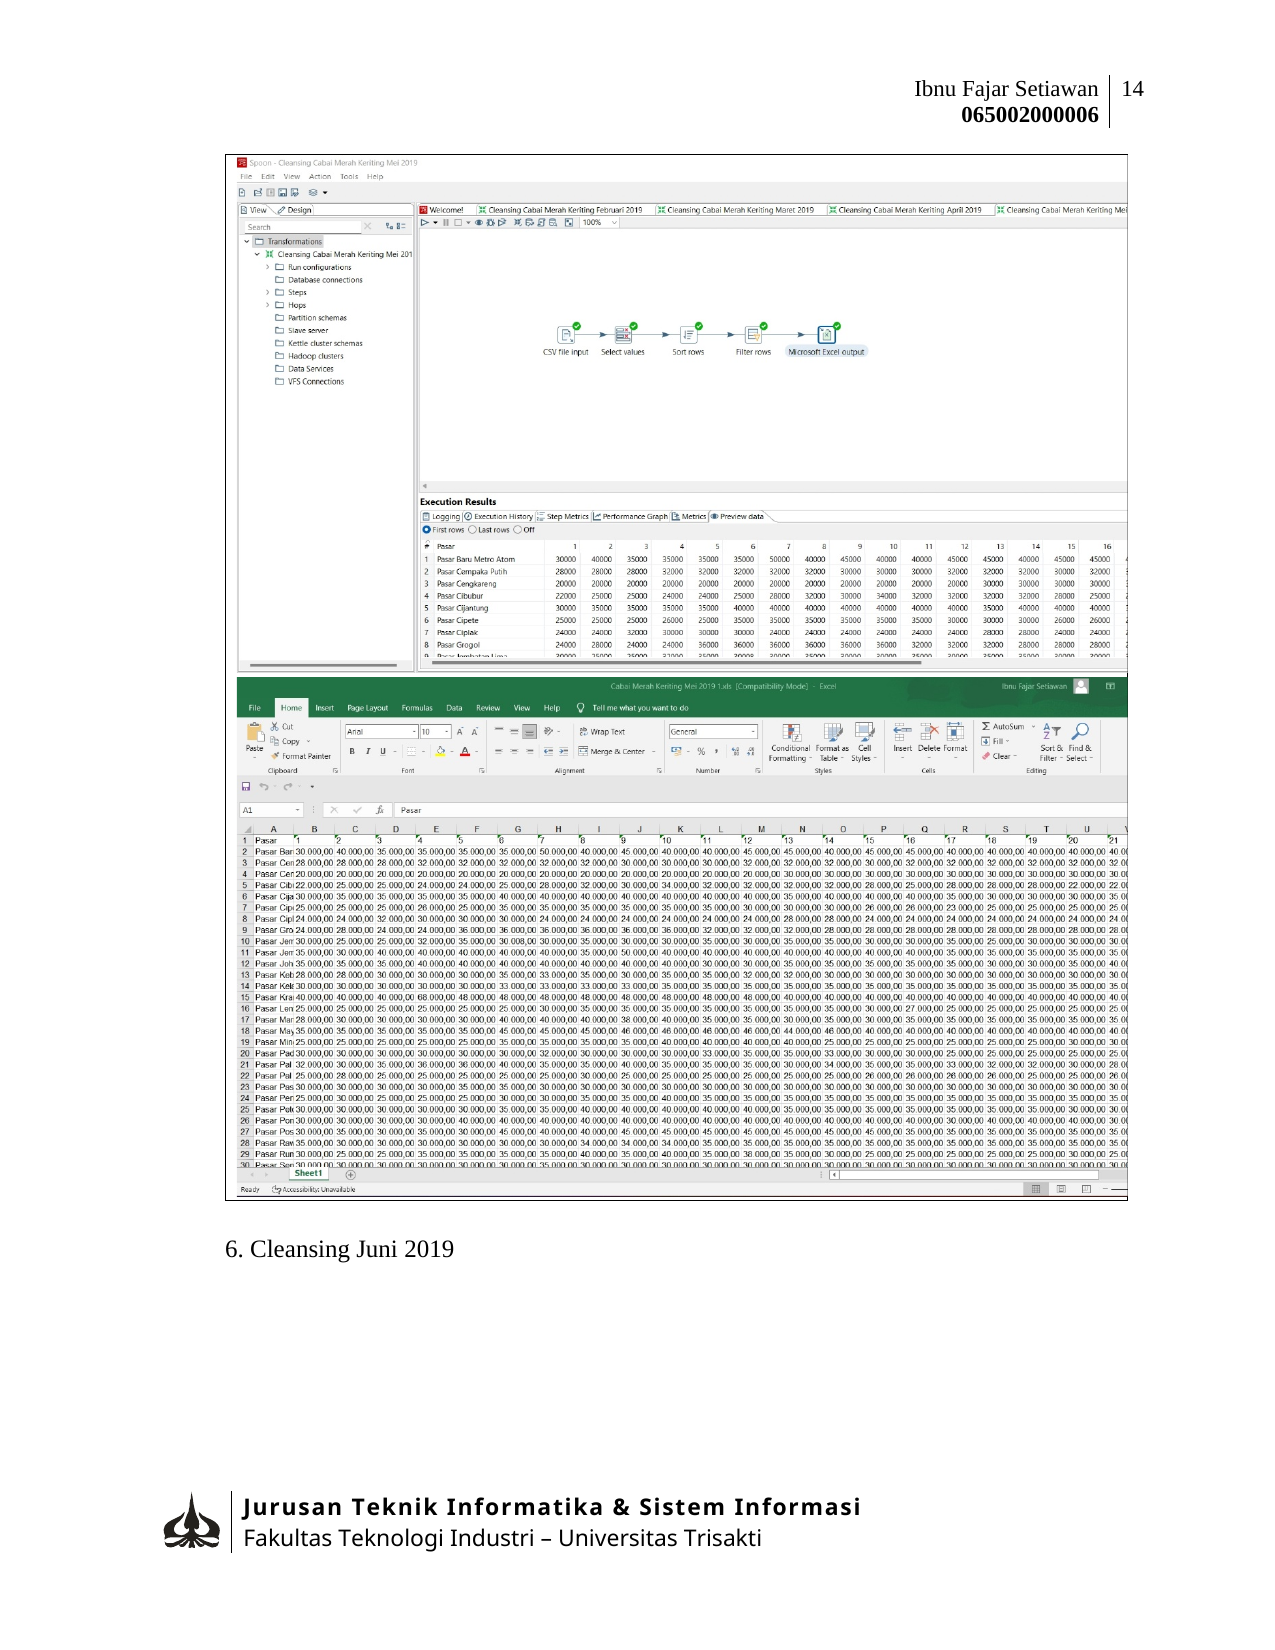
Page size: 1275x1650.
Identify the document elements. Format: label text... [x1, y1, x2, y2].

picture [236, 155, 1128, 673]
picture [236, 677, 1128, 1197]
table_header [226, 155, 1127, 1200]
list 6. Cleansing Juni 2019 [225, 1234, 1125, 1263]
